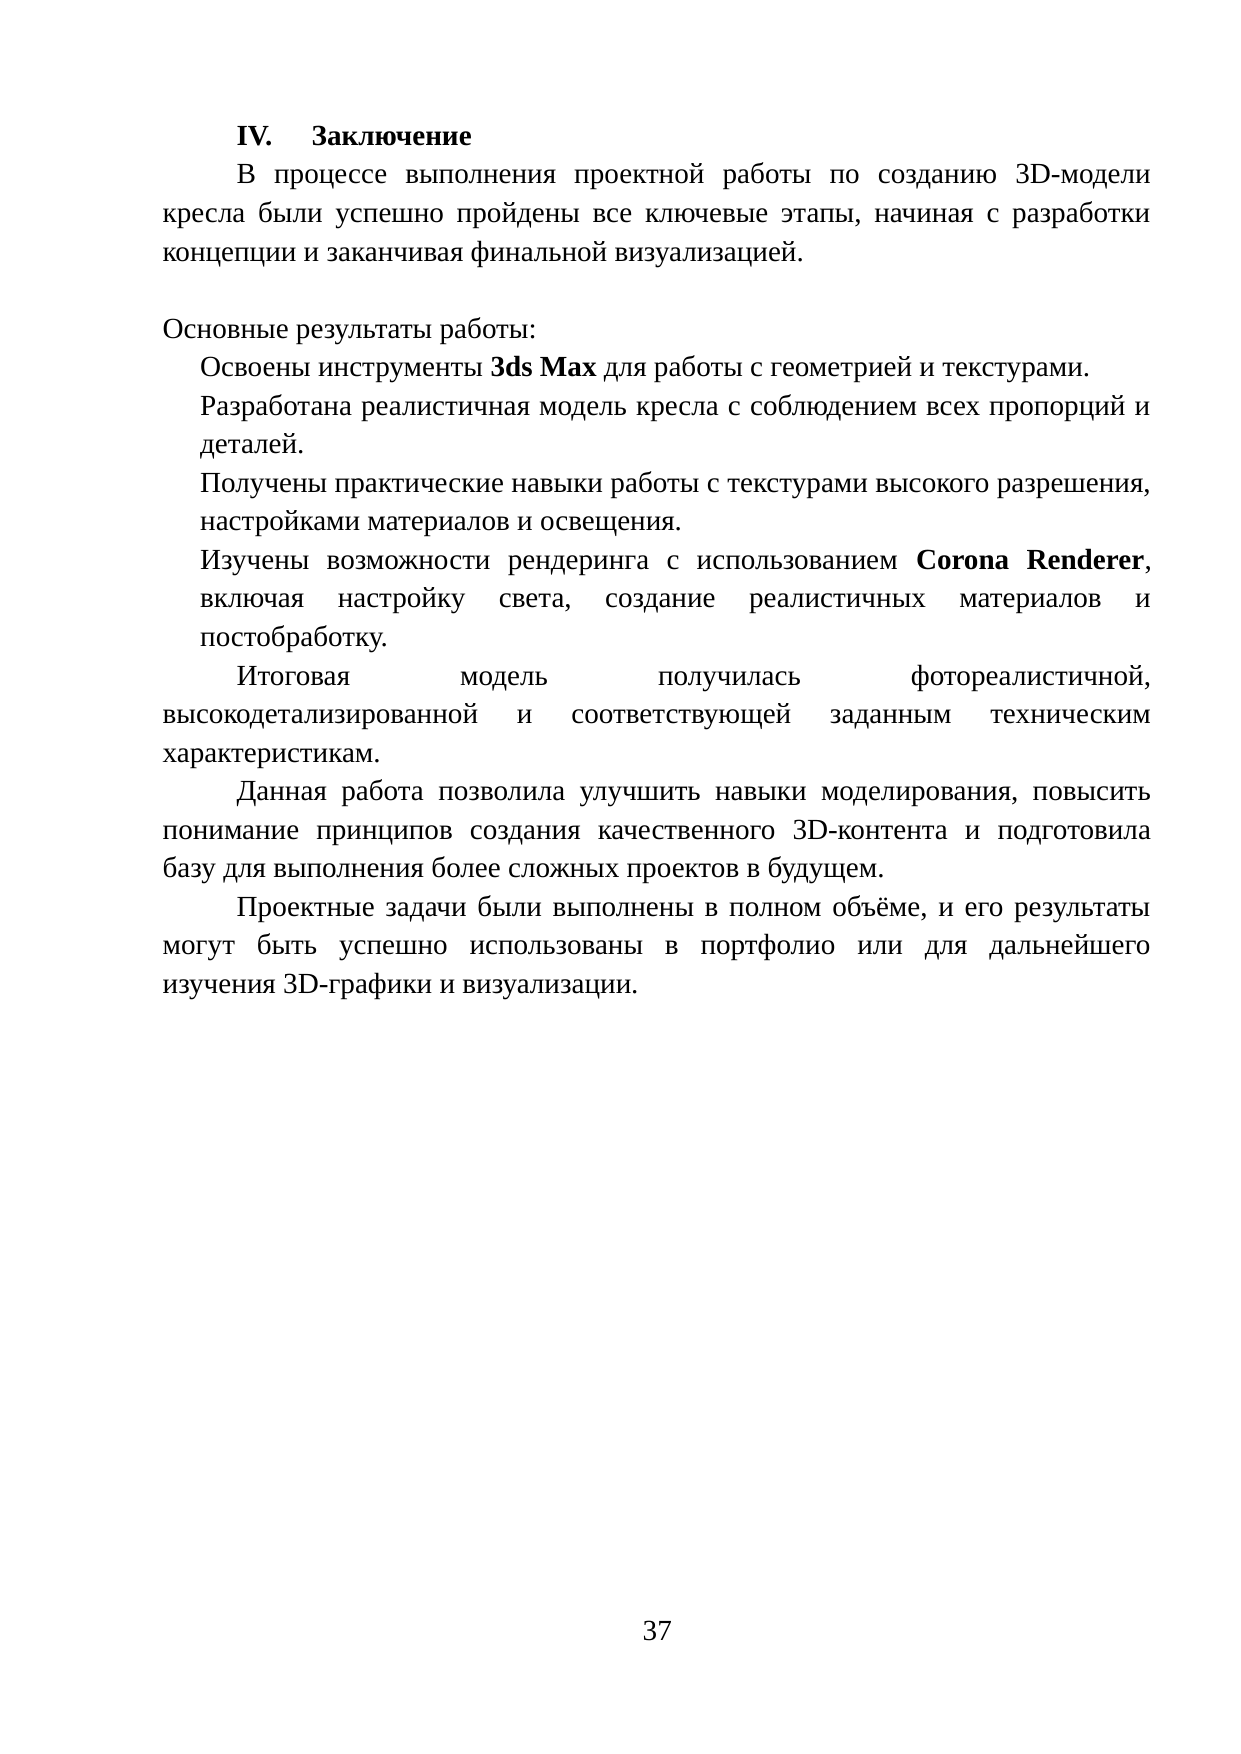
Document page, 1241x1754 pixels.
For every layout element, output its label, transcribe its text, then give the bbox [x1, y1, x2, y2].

text Основные результаты работы: [162, 311, 1152, 344]
text Данная работа позволила улучшить навыки моделирования, повысить понимание принципов создания качественного 3D-контента и подготовила базу для выполнения более сложных проектов в будущем. [162, 773, 1152, 884]
list Заключение [236, 118, 1152, 152]
text Освоены инструменты 3ds Max для работы с геометрией и текстурами. [200, 349, 1152, 383]
text Итоговая модель получилась фотореалистичной, высокодетализированной и соответствующей заданным техническим характеристикам. [162, 658, 1152, 768]
text В процессе выполнения проектной работы по созданию 3D-модели кресла были успешно пройдены все ключевые этапы, начиная с разработки концепции и заканчивая финальной визуализацией. [162, 157, 1152, 267]
text Получены практические навыки работы с текстурами высокого разрешения, настройками материалов и освещения. [200, 465, 1152, 537]
text Проектные задачи были выполнены в полном объёме, и его результаты могут быть успешно использованы в портфолио или для дальнейшего изучения 3D-графики и визуализации. [162, 889, 1152, 999]
text Изучены возможности рендеринга с использованием Corona Renderer, включая настройку света, создание реалистичных материалов и постобработку. [200, 542, 1152, 653]
text Разработана реалистичная модель кресла с соблюдением всех пропорций и деталей. [200, 388, 1152, 460]
